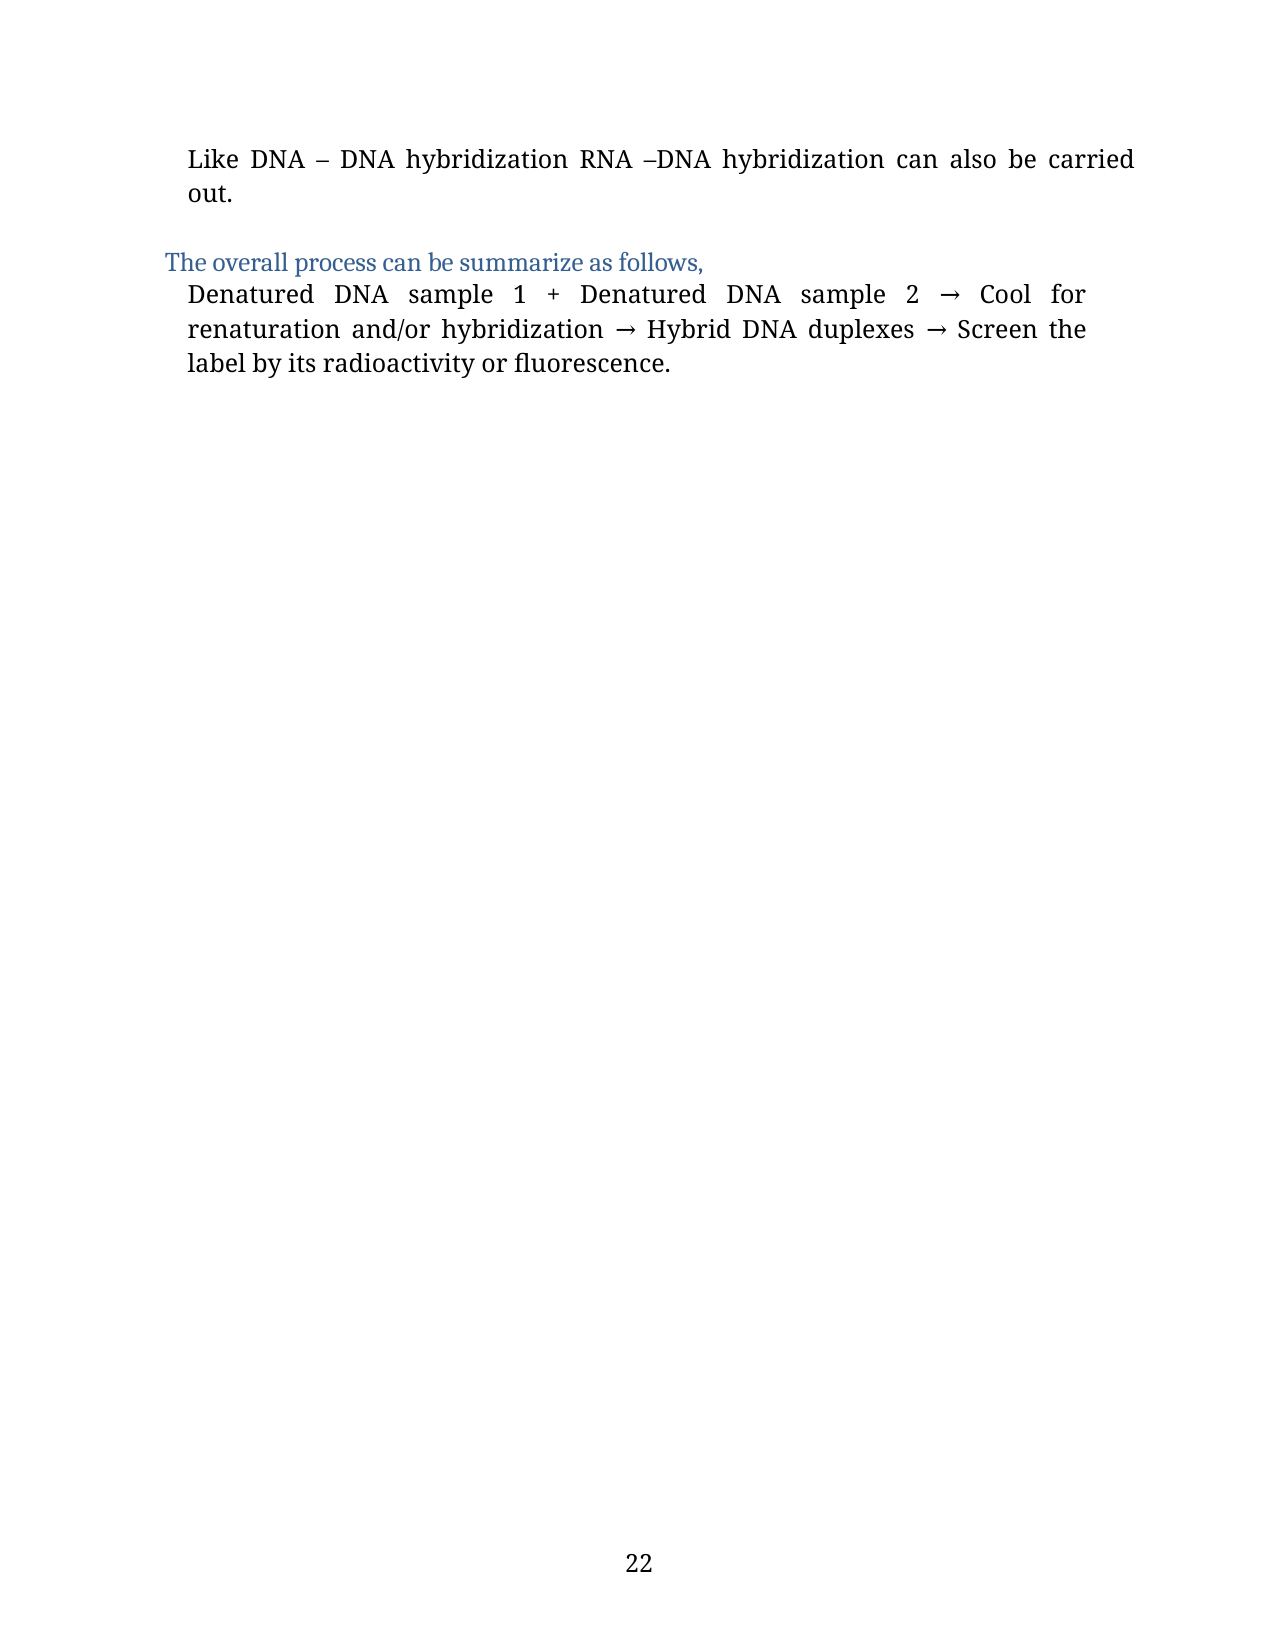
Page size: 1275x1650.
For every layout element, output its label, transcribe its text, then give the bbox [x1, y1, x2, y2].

text Like DNA – DNA hybridization RNA –DNA hybridization can also be carried out. [187, 142, 1135, 210]
text Denatured DNA sample 1 + Denatured DNA sample 2 → Cool for renaturation and/or hybridization → Hybrid DNA duplexes → Screen the label by its radioactivity or fluorescence. [187, 277, 1088, 379]
subtitle The overall process can be summarize as follows, [164, 248, 1135, 277]
